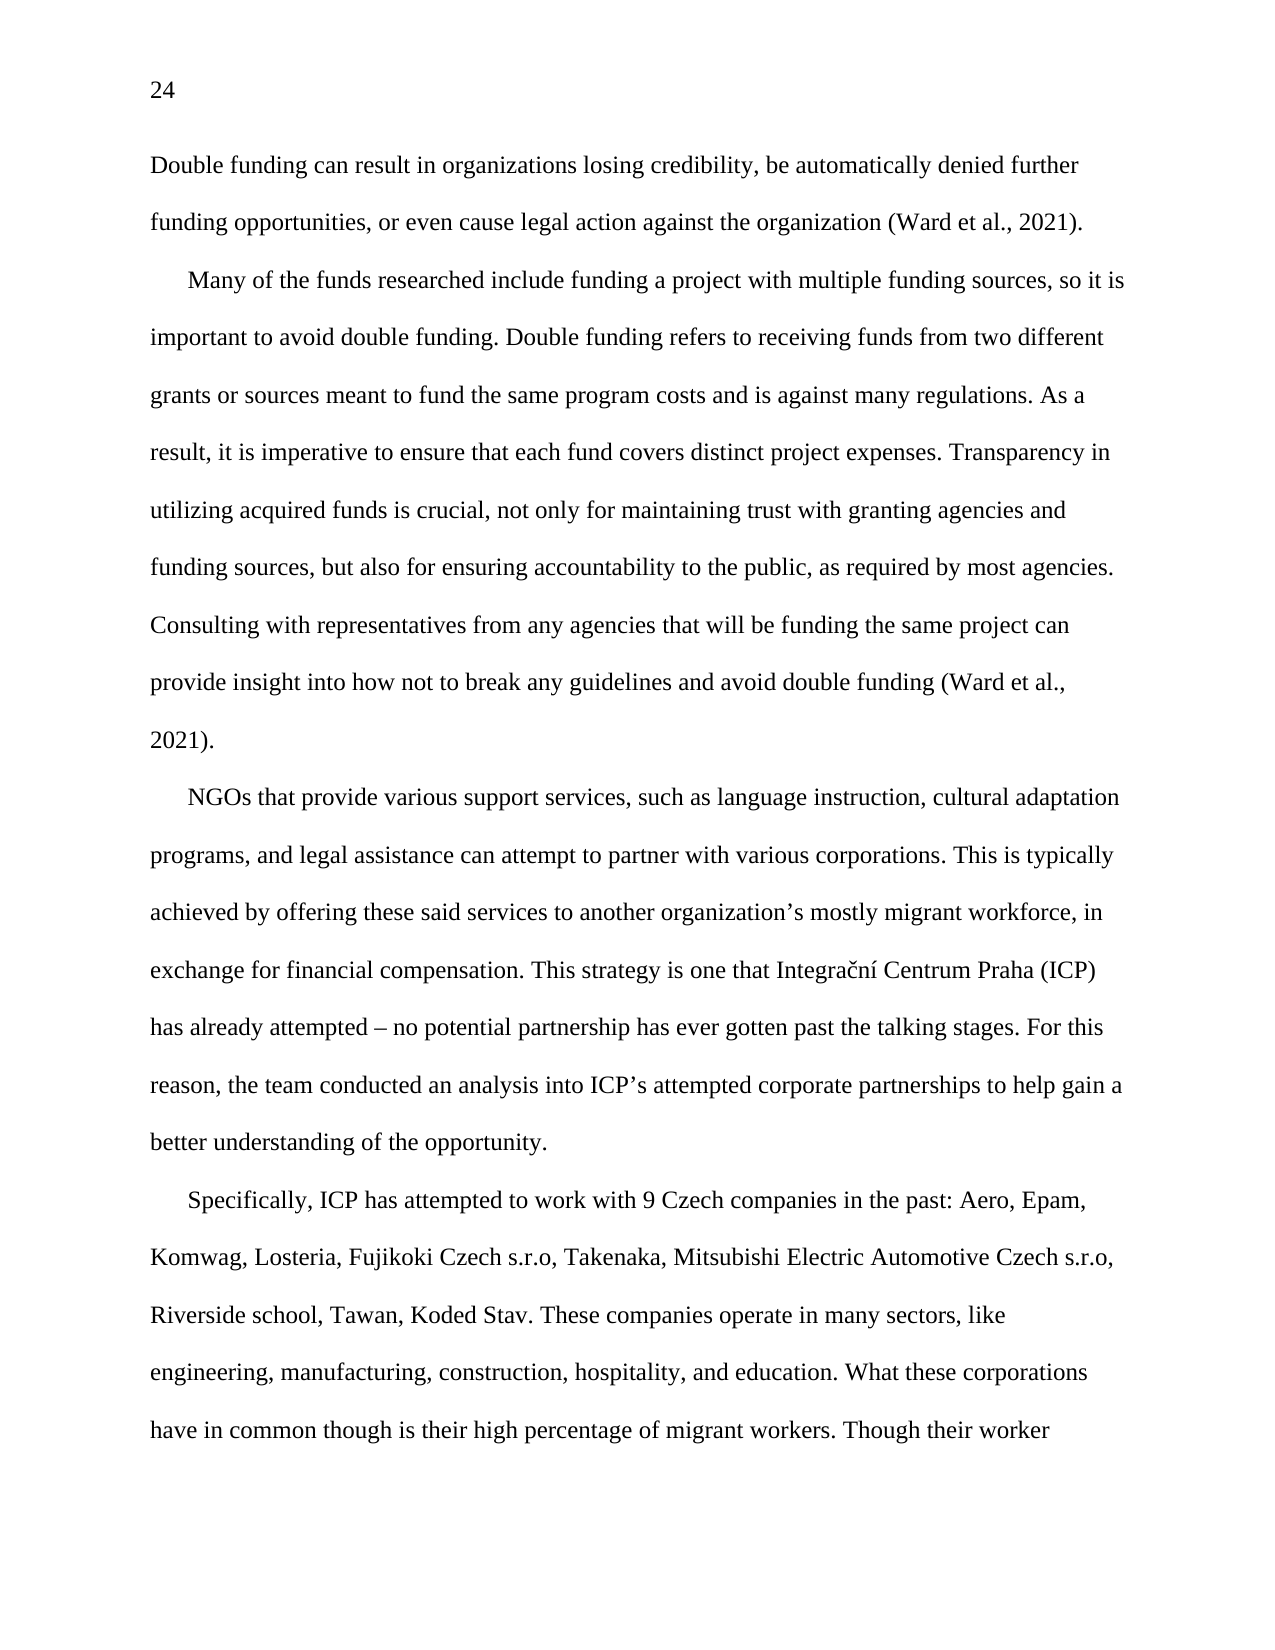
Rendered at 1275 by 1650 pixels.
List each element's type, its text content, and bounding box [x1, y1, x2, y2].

text Many of the funds researched include funding a project with multiple funding sources, so it is important to avoid double funding. Double funding refers to receiving funds from two different grants or sources meant to fund the same program costs and is against many regulations. As a result, it is imperative to ensure that each fund covers distinct project expenses. Transparency in utilizing acquired funds is crucial, not only for maintaining trust with granting agencies and funding sources, but also for ensuring accountability to the public, as required by most agencies. Consulting with representatives from any agencies that will be funding the same project can provide insight into how not to break any guidelines and avoid double funding (Ward et al., 2021). [150, 265, 1125, 754]
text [150, 1185, 1125, 1444]
text NGOs that provide various support services, such as language instruction, cultural adaptation programs, and legal assistance can attempt to partner with various corporations. This is typically achieved by offering these said services to another organization’s mostly migrant workforce, in exchange for financial compensation. This strategy is one that Integrační Centrum Praha (ICP) has already attempted – no potential partnership has ever gotten past the talking stages. For this reason, the team conducted an analysis into ICP’s attempted corporate partnerships to help gain a better understanding of the opportunity. [150, 782, 1125, 1156]
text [150, 150, 1125, 236]
